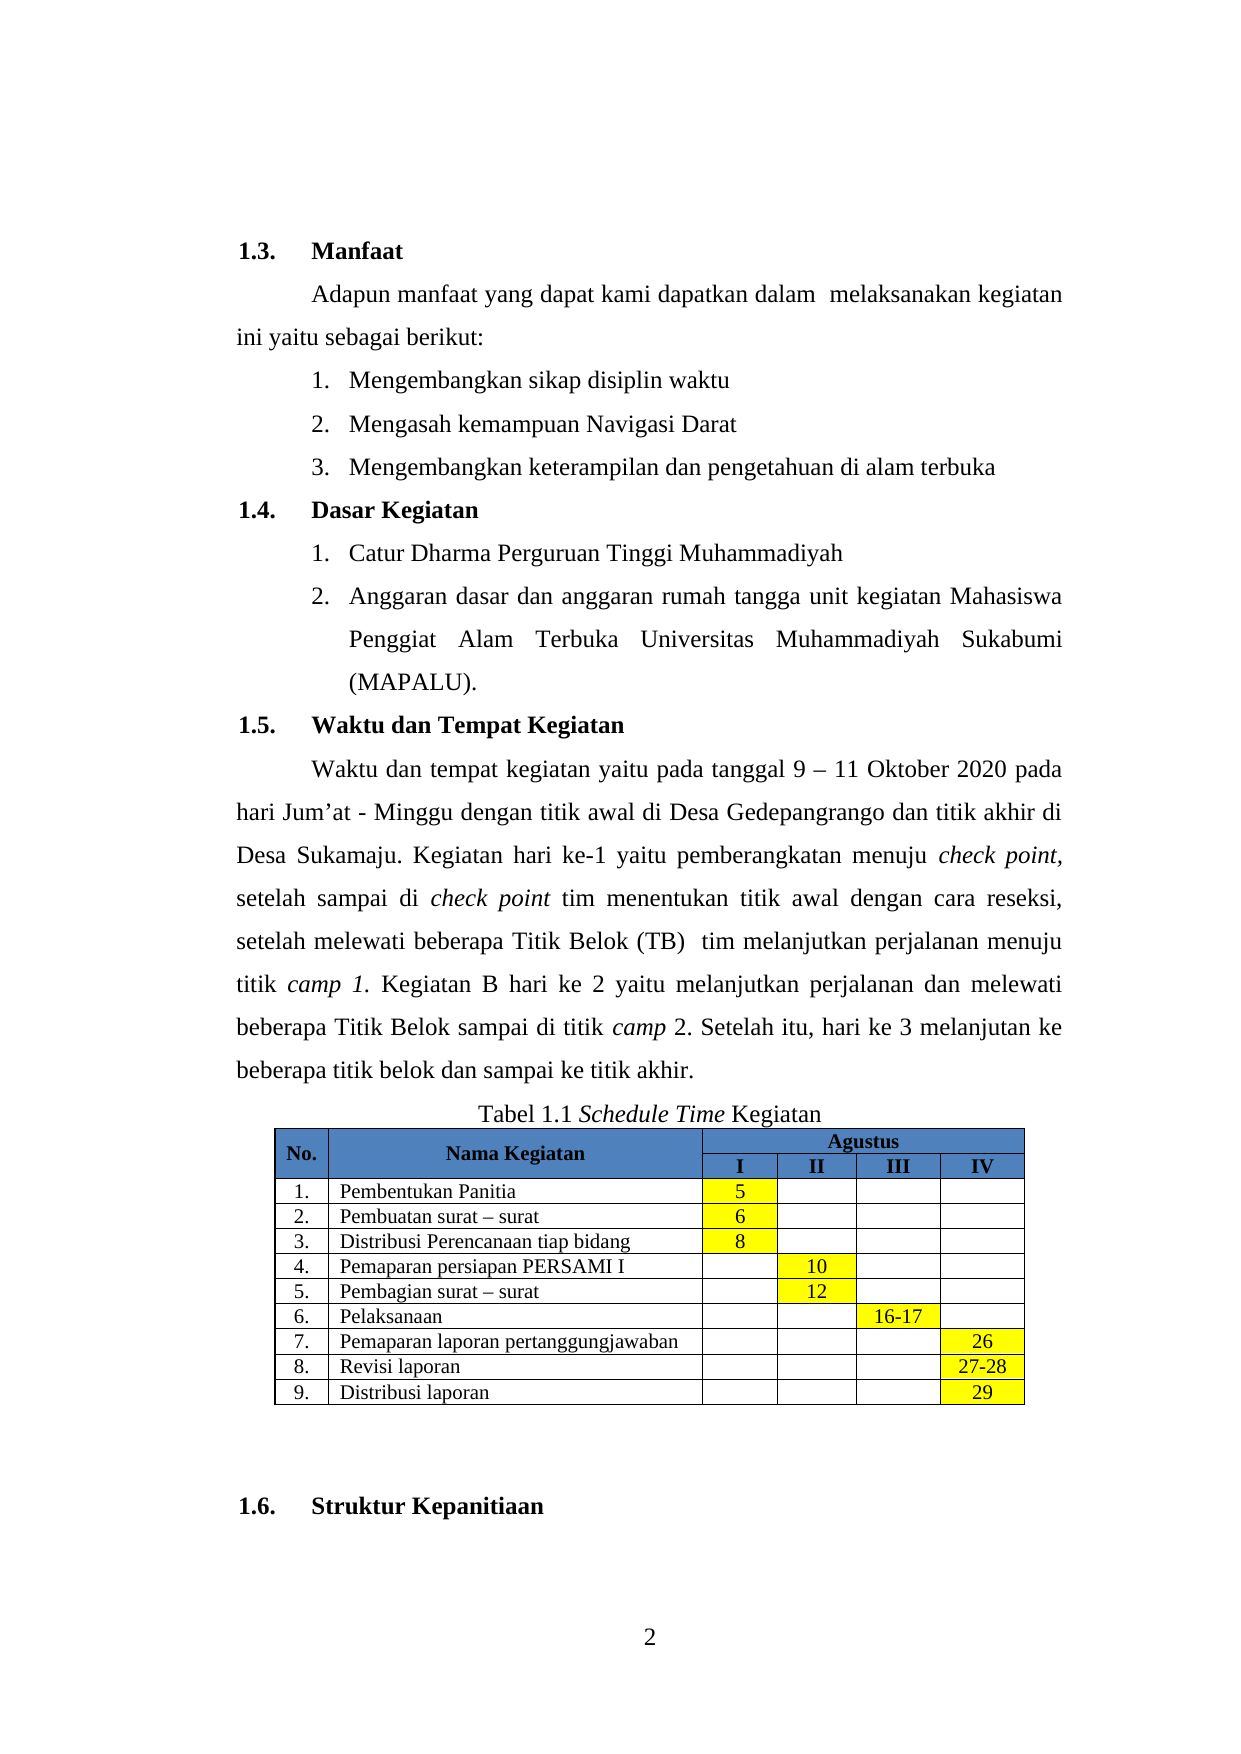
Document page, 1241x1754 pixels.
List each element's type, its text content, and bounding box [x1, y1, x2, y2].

table_cell Pelaksanaan [329, 1304, 702, 1328]
list Anggaran dasar dan anggaran rumah tangga unit kegiatan Mahasiswa Penggiat Alam Terbuka Universitas Muhammadiyah Sukabumi (MAPALU). [311, 581, 1063, 696]
table_cell Distribusi laporan [329, 1380, 702, 1404]
table_cell 1. [276, 1179, 328, 1203]
table_cell [703, 1304, 777, 1328]
table_header No. [276, 1129, 328, 1178]
table_cell Revisi laporan [329, 1355, 702, 1378]
table_cell 9. [276, 1380, 328, 1404]
table_cell IV [941, 1154, 1024, 1178]
text Tabel 1.1 Schedule Time Kegiatan [236, 1099, 1063, 1127]
table_cell I [703, 1154, 777, 1178]
table_cell [778, 1204, 856, 1228]
table_cell 3. [276, 1229, 328, 1253]
table_cell 10 [778, 1254, 856, 1278]
list Dasar Kegiatan [238, 495, 1063, 524]
table_cell [941, 1304, 1024, 1328]
table_cell Pembentukan Panitia [329, 1179, 702, 1203]
table_cell [857, 1329, 940, 1353]
list Mengembangkan keterampilan dan pengetahuan di alam terbuka [311, 452, 1063, 481]
table_cell [778, 1355, 856, 1378]
table_cell 4. [276, 1254, 328, 1278]
table_cell [703, 1355, 777, 1378]
table_cell III [857, 1154, 940, 1178]
table_header Agustus [703, 1129, 1024, 1153]
table_cell [857, 1380, 940, 1404]
table_cell [857, 1254, 940, 1278]
table_cell [703, 1254, 777, 1278]
table_cell 12 [778, 1279, 856, 1303]
table_cell [778, 1329, 856, 1353]
table_cell [778, 1229, 856, 1253]
table_cell 26 [941, 1329, 1024, 1353]
table_cell 7. [276, 1329, 328, 1353]
table_cell [941, 1279, 1024, 1303]
table_cell [857, 1229, 940, 1253]
table_cell Pembuatan surat – surat [329, 1204, 702, 1228]
text Adapun manfaat yang dapat kami dapatkan dalam melaksanakan kegiatan ini yaitu sebagai berikut: [236, 279, 1063, 351]
table_cell 5. [276, 1279, 328, 1303]
table_cell [778, 1179, 856, 1203]
table_cell [703, 1279, 777, 1303]
table_cell [703, 1380, 777, 1404]
table_cell 5 [703, 1179, 777, 1203]
table_cell [941, 1179, 1024, 1203]
table_cell Pembagian surat – surat [329, 1279, 702, 1303]
list Manfaat [238, 236, 1063, 265]
text Waktu dan tempat kegiatan yaitu pada tanggal 9 – 11 Oktober 2020 pada hari Jum’at - Minggu dengan titik awal di Desa Gedepangrango dan titik akhir di Desa Sukamaju. Kegiatan hari ke-1 yaitu pemberangkatan menuju check point, setelah sampai di check point tim menentukan titik awal dengan cara reseksi, setelah melewati beberapa Titik Belok (TB) tim melanjutkan perjalanan menuju titik camp 1. Kegiatan B hari ke 2 yaitu melanjutkan perjalanan dan melewati beberapa Titik Belok sampai di titik camp 2. Setelah itu, hari ke 3 melanjutan ke beberapa titik belok dan sampai ke titik akhir. [236, 754, 1063, 1084]
table_cell 8 [703, 1229, 777, 1253]
table_cell 2. [276, 1204, 328, 1228]
table_cell 27-28 [941, 1355, 1024, 1378]
table_cell [941, 1229, 1024, 1253]
table_cell Pemaparan persiapan PERSAMI I [329, 1254, 702, 1278]
table_cell [703, 1329, 777, 1353]
table_header Nama Kegiatan [329, 1129, 702, 1178]
table_cell II [778, 1154, 856, 1178]
table_cell 6 [703, 1204, 777, 1228]
list Struktur Kepanitiaan [238, 1491, 1063, 1520]
list Mengembangkan sikap disiplin waktu [311, 366, 1063, 394]
table_cell [857, 1355, 940, 1378]
table_cell [941, 1204, 1024, 1228]
table_cell [778, 1380, 856, 1404]
table_cell 16-17 [857, 1304, 940, 1328]
list Waktu dan Tempat Kegiatan [238, 711, 1063, 739]
list Mengasah kemampuan Navigasi Darat [311, 409, 1063, 437]
table_cell Distribusi Perencanaan tiap bidang [329, 1229, 702, 1253]
list Catur Dharma Perguruan Tinggi Muhammadiyah [311, 538, 1063, 567]
table_cell [778, 1304, 856, 1328]
table_cell [857, 1179, 940, 1203]
table_cell 29 [941, 1380, 1024, 1404]
table_cell [941, 1254, 1024, 1278]
table_cell [857, 1279, 940, 1303]
table_cell 6. [276, 1304, 328, 1328]
table_cell [857, 1204, 940, 1228]
table_cell 8. [276, 1355, 328, 1378]
table_cell Pemaparan laporan pertanggungjawaban [329, 1329, 702, 1353]
